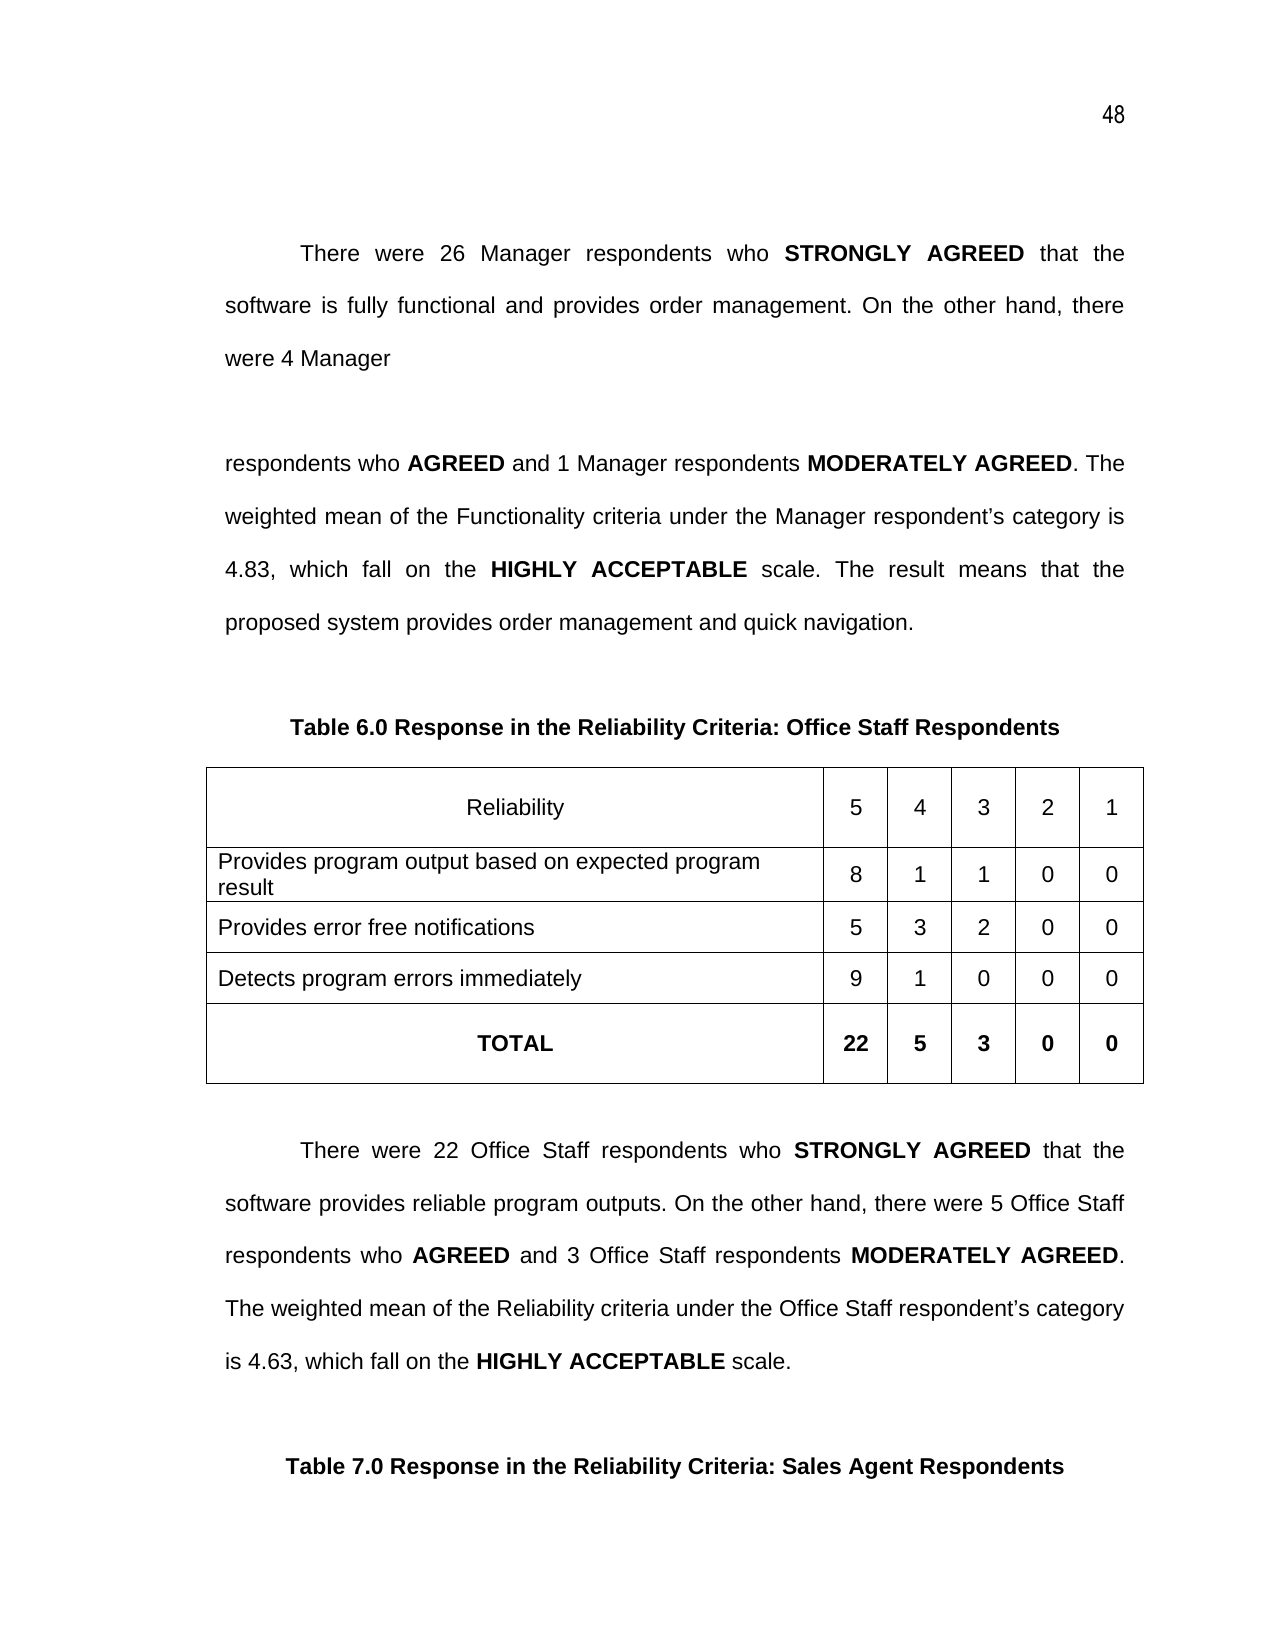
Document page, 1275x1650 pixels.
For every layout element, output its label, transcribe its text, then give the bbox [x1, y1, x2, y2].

table_cell 5 [824, 902, 887, 952]
table_cell 8 [824, 848, 887, 901]
table_cell 0 [1080, 1004, 1143, 1083]
table_cell 22 [824, 1004, 887, 1083]
text respondents who AGREED and 1 Manager respondents MODERATELY AGREED. The weighted mean of the Functionality criteria under the Manager respondent’s category is 4.83, which fall on the HIGHLY ACCEPTABLE scale. The result means that the proposed system provides order management and quick navigation. [225, 450, 1125, 635]
table_header 2 [1016, 768, 1079, 847]
table_cell 1 [952, 848, 1015, 901]
table_header 5 [824, 768, 887, 847]
text Table 7.0 Response in the Reliability Criteria: Sales Agent Respondents [225, 1453, 1125, 1479]
table_cell 9 [824, 953, 887, 1003]
table_header Reliability [207, 768, 823, 847]
text There were 26 Manager respondents who STRONGLY AGREED that the software is fully functional and provides order management. On the other hand, there were 4 Manager [225, 239, 1125, 371]
table_header 1 [1080, 768, 1143, 847]
table_cell 1 [888, 848, 951, 901]
table_header 3 [952, 768, 1015, 847]
table_cell 5 [888, 1004, 951, 1083]
table_cell 0 [1016, 902, 1079, 952]
text There were 22 Office Staff respondents who STRONGLY AGREED that the software provides reliable program outputs. On the other hand, there were 5 Office Staff respondents who AGREED and 3 Office Staff respondents MODERATELY AGREED. The weighted mean of the Reliability criteria under the Office Staff respondent’s category is 4.63, which fall on the HIGHLY ACCEPTABLE scale. [225, 1137, 1125, 1374]
table_cell 0 [1016, 848, 1079, 901]
table_cell 0 [1080, 848, 1143, 901]
table_cell Provides error free notifications [207, 902, 823, 952]
table_cell 3 [952, 1004, 1015, 1083]
table_cell TOTAL [207, 1004, 823, 1083]
table_header 4 [888, 768, 951, 847]
table_cell 0 [1016, 953, 1079, 1003]
table_cell 1 [888, 953, 951, 1003]
table_cell 0 [1016, 1004, 1079, 1083]
table_cell Provides program output based on expected program result [207, 848, 823, 901]
table_cell Detects program errors immediately [207, 953, 823, 1003]
table_cell 0 [1080, 953, 1143, 1003]
table_cell 3 [888, 902, 951, 952]
table_cell 0 [1080, 902, 1143, 952]
table_cell 2 [952, 902, 1015, 952]
table_cell 0 [952, 953, 1015, 1003]
text Table 6.0 Response in the Reliability Criteria: Office Staff Respondents [225, 714, 1125, 740]
